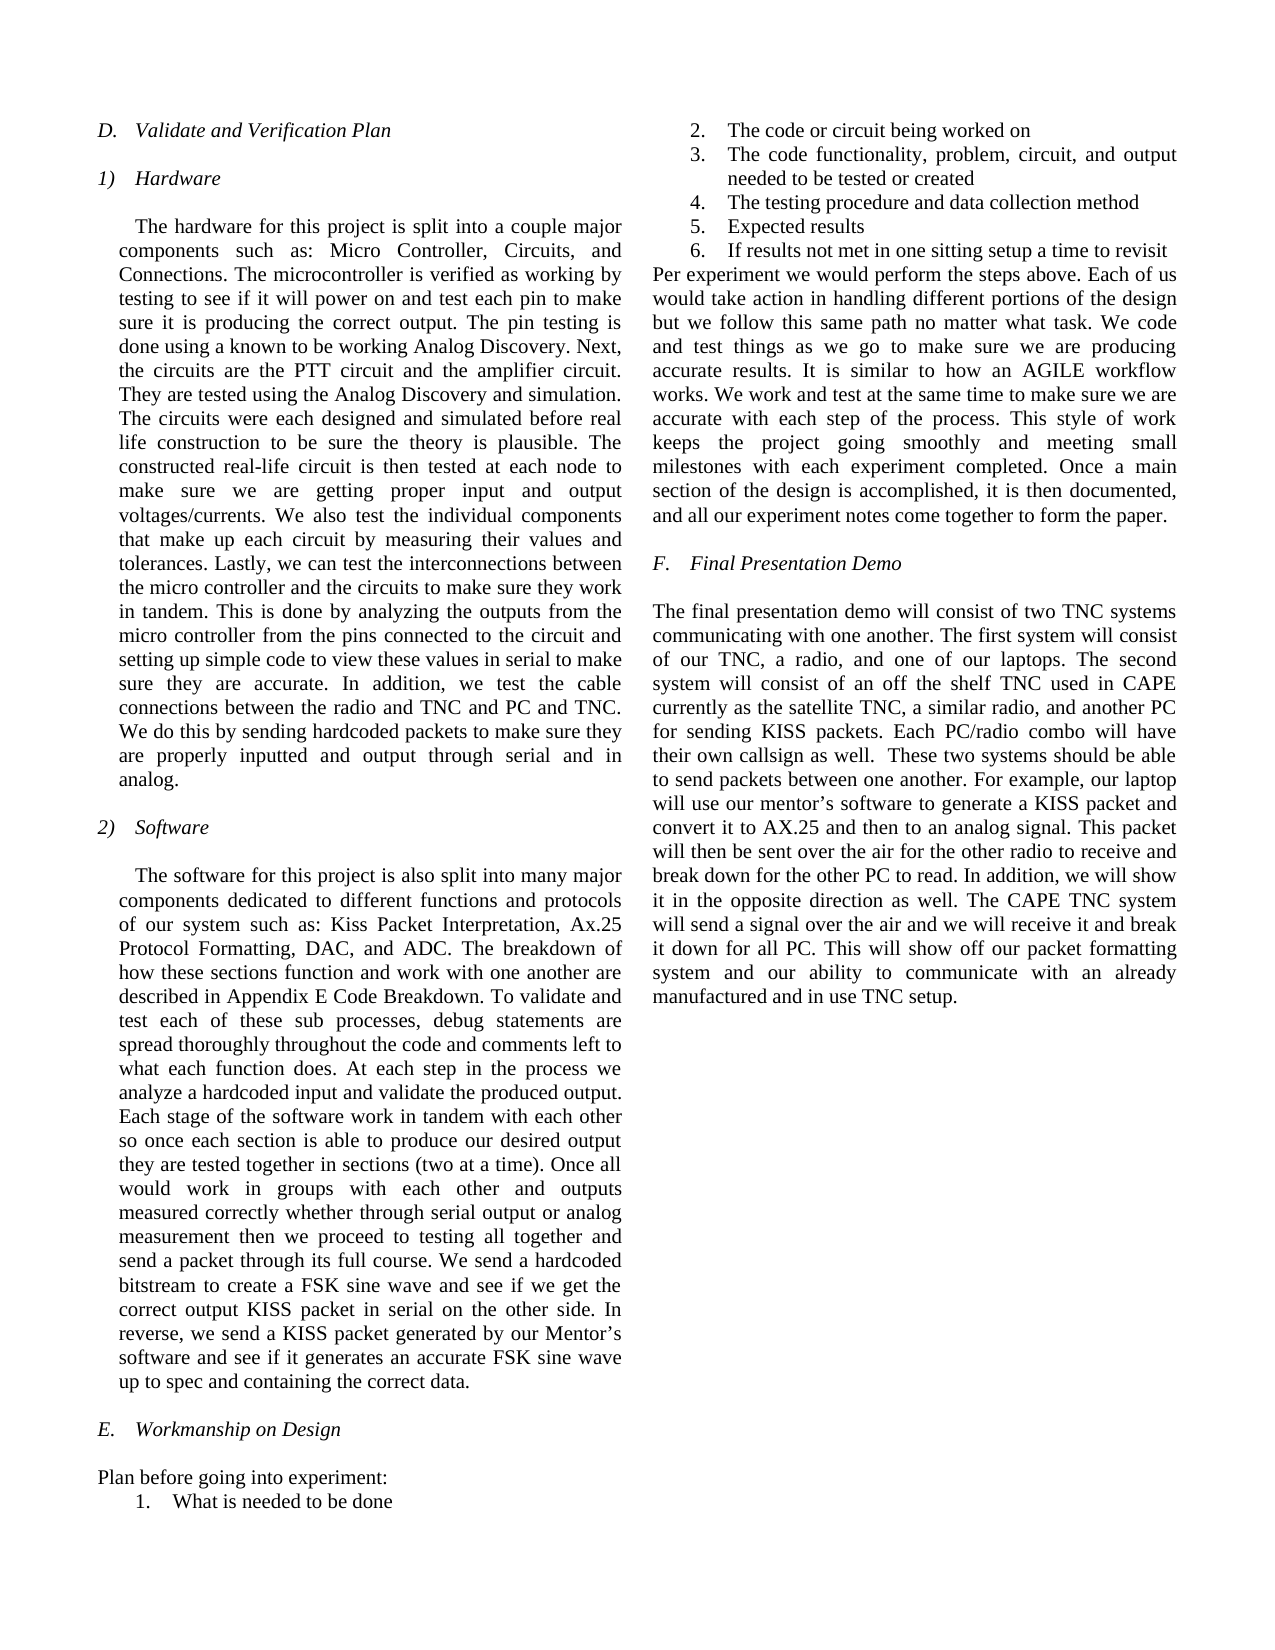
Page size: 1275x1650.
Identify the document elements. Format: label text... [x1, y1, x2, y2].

list Hardware [97, 166, 622, 190]
list If results not met in one sitting setup a time to revisit [690, 238, 1177, 262]
list Workmanship on Design [97, 1417, 622, 1441]
list Validate and Verification Plan [97, 117, 622, 142]
text The software for this project is also split into many major components dedicated to different functions and protocols of our system such as: Kiss Packet Interpretation, Ax.25 Protocol Formatting, DAC, and ADC. The breakdown of how these sections function and work with one another are described in Appendix E Code Breakdown. To validate and test each of these sub processes, debug statements are spread thoroughly throughout the code and comments left to what each function does. At each step in the process we analyze a hardcoded input and validate the produced output. Each stage of the software work in tandem with each other so once each section is able to produce our desired output they are tested together in sections (two at a time). Once all would work in groups with each other and outputs measured correctly whether through serial output or analog measurement then we proceed to testing all together and send a packet through its full course. We send a hardcoded bitstream to create a FSK sine wave and see if we get the correct output KISS packet in serial on the other side. In reverse, we send a KISS packet generated by our Mentor’s software and see if it generates an accurate FSK sine wave up to spec and containing the correct data. [118, 863, 622, 1393]
text The hardware for this project is split into a couple major components such as: Micro Controller, Circuits, and Connections. The microcontroller is verified as working by testing to see if it will power on and test each pin to make sure it is producing the correct output. The pin testing is done using a known to be working Analog Discovery. Next, the circuits are the PTT circuit and the amplifier circuit. They are tested using the Analog Discovery and simulation. The circuits were each designed and simulated before real life construction to be sure the theory is plausible. The constructed real-life circuit is then tested at each node to make sure we are getting proper input and output voltages/currents. We also test the individual components that make up each circuit by measuring their values and tolerances. Lastly, we can test the interconnections between the micro controller and the circuits to make sure they work in tandem. This is done by analyzing the outputs from the micro controller from the pins connected to the circuit and setting up simple code to view these values in serial to make sure they are accurate. In addition, we test the cable connections between the radio and TNC and PC and TNC. We do this by sending hardcoded packets to make sure they are properly inputted and output through serial and in analog. [118, 214, 622, 791]
list Software [97, 815, 622, 839]
list The testing procedure and data collection method [690, 190, 1177, 214]
list What is needed to be done [135, 1489, 622, 1513]
text Plan before going into experiment: [97, 1465, 622, 1489]
list The code functionality, problem, circuit, and output needed to be tested or created [690, 142, 1177, 190]
text The final presentation demo will consist of two TNC systems communicating with one another. The first system will consist of our TNC, a radio, and one of our laptops. The second system will consist of an off the shelf TNC used in CAPE currently as the satellite TNC, a similar radio, and another PC for sending KISS packets. Each PC/radio combo will have their own callsign as well. These two systems should be able to send packets between one another. For example, our laptop will use our mentor’s software to generate a KISS packet and convert it to AX.25 and then to an analog signal. This packet will then be sent over the air for the other radio to receive and break down for the other PC to read. In addition, we will show it in the opposite direction as well. The CAPE TNC system will send a signal over the air and we will receive it and break it down for all PC. This will show off our packet formatting system and our ability to communicate with an already manufactured and in use TNC setup. [652, 599, 1177, 1008]
list The code or circuit being worked on [690, 117, 1177, 142]
list Expected results [690, 214, 1177, 238]
list Final Presentation Demo [652, 551, 1177, 575]
text Per experiment we would perform the steps above. Each of us would take action in handling different portions of the design but we follow this same path no matter what task. We code and test things as we go to make sure we are producing accurate results. It is similar to how an AGILE workflow works. We work and test at the same time to make sure we are accurate with each step of the process. This style of work keeps the project going smoothly and meeting small milestones with each experiment completed. Once a main section of the design is accomplished, it is then documented, and all our experiment notes come together to form the paper. [652, 262, 1177, 527]
